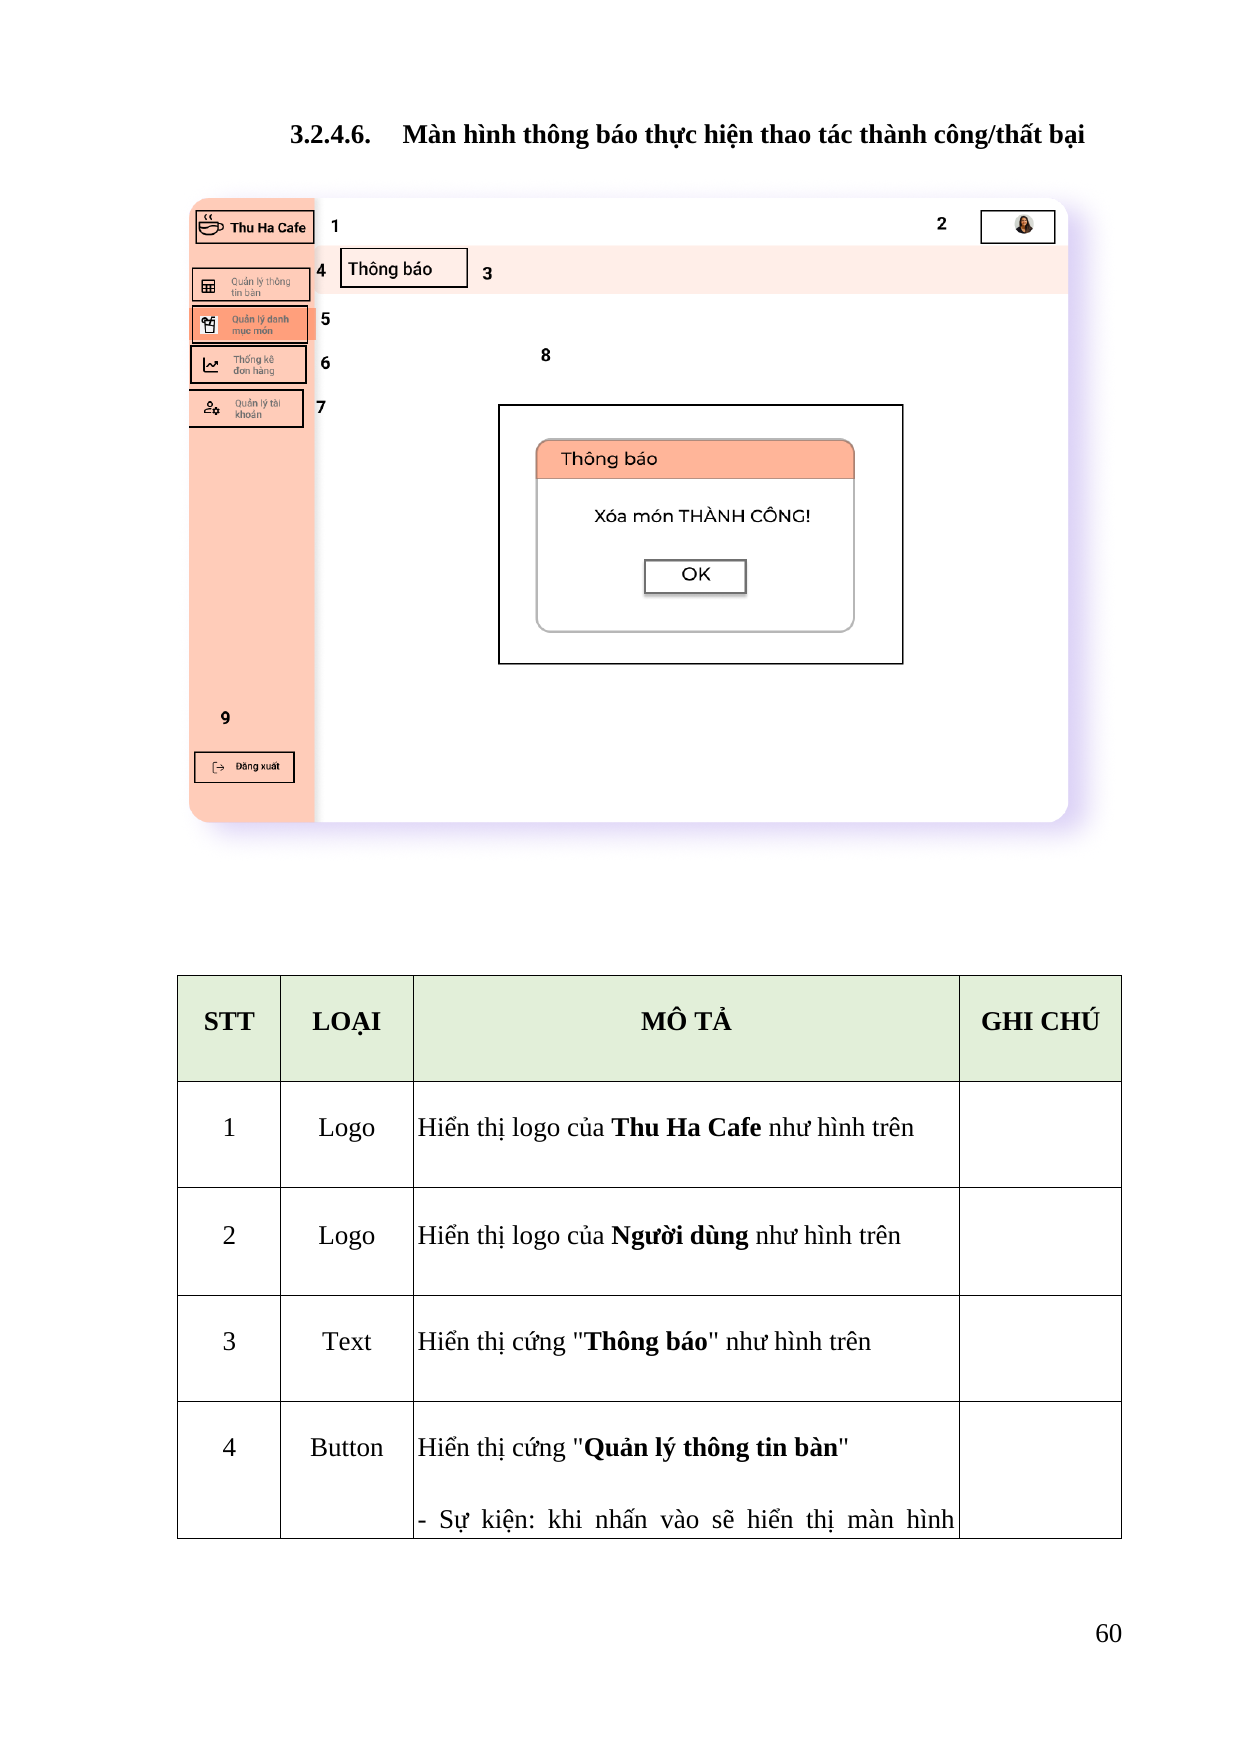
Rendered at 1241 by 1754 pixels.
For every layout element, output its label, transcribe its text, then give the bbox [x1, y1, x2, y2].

table_cell Text [281, 1296, 413, 1401]
table_header STT [178, 976, 280, 1081]
table_cell [960, 1082, 1121, 1187]
subtitle Màn hình thông báo thực hiện thao tác thành công/thất bại [290, 118, 1122, 149]
table_cell Logo [281, 1188, 413, 1295]
table_header MÔ TẢ [414, 976, 959, 1081]
table_cell [960, 1402, 1121, 1538]
table_cell Hiển thị logo của Người dùng như hình trên [414, 1188, 959, 1295]
table_cell Button [281, 1402, 413, 1538]
table_cell Logo [281, 1082, 413, 1187]
picture [177, 177, 1118, 863]
table_cell [960, 1188, 1121, 1295]
table_cell 4 [178, 1402, 280, 1538]
table_cell Hiển thị logo của Thu Ha Cafe như hình trên [414, 1082, 959, 1187]
table_cell [960, 1296, 1121, 1401]
table_cell 1 [178, 1082, 280, 1187]
table_header LOẠI [281, 976, 413, 1081]
table_cell 3 [178, 1296, 280, 1401]
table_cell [414, 1402, 959, 1538]
table_cell 2 [178, 1188, 280, 1295]
table_header GHI CHÚ [960, 976, 1121, 1081]
table_cell Hiển thị cứng "Thông báo" như hình trên [414, 1296, 959, 1401]
